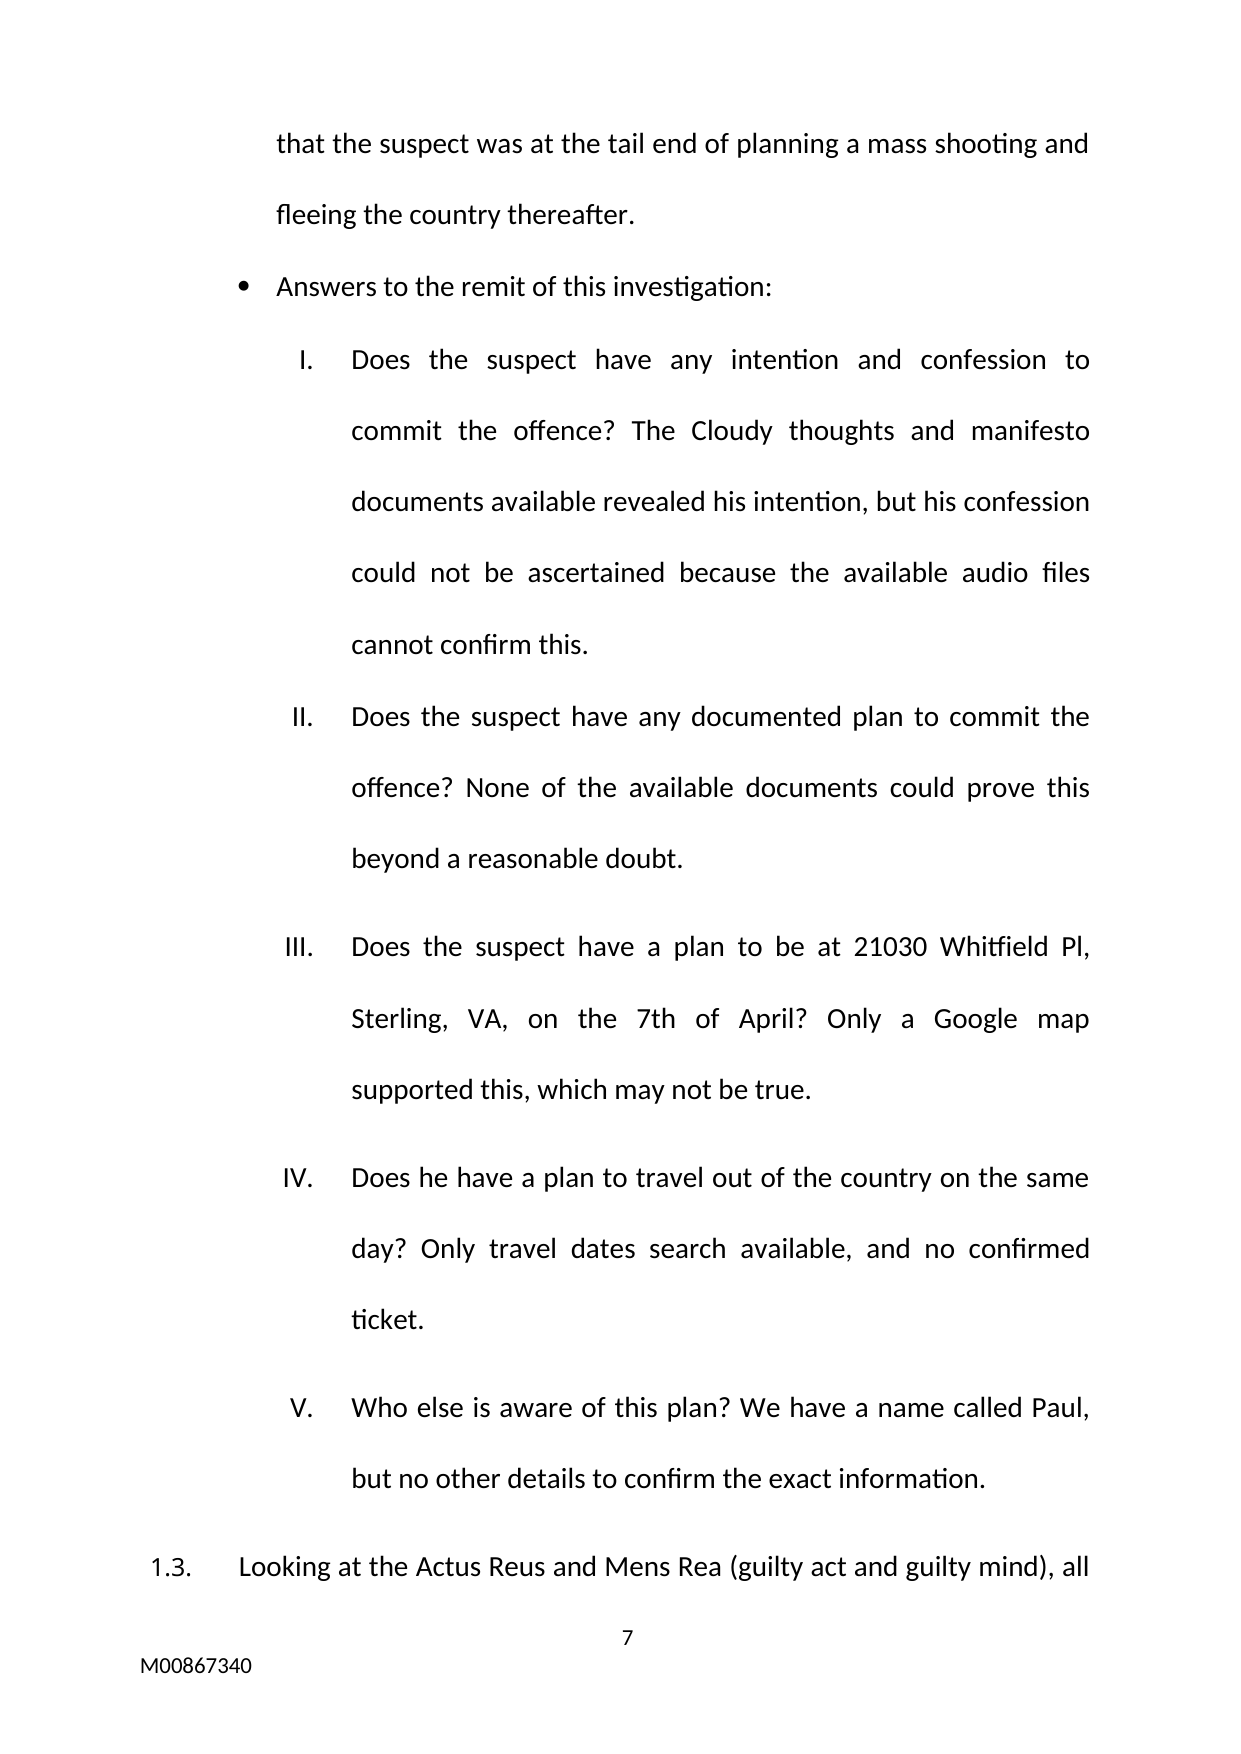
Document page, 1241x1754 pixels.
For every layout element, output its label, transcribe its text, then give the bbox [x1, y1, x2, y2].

list Does the suspect have a plan to be at 21030 Whitfield Pl, Sterling, VA, on the 7th of April? Only a Google map supported this, which may not be true. [314, 928, 1091, 1107]
list Does the suspect have any intention and confession to commit the offence? The Cloudy thoughts and manifesto documents available revealed his intention, but his confession could not be ascertained because the available audio files cannot confirm this. [314, 341, 1091, 661]
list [150, 1548, 1091, 1584]
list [239, 125, 1091, 232]
list Answers to the remit of this investigation: [239, 268, 1091, 304]
list Who else is aware of this plan? We have a name called Paul, but no other details to confirm the exact information. [314, 1389, 1091, 1496]
list Does he have a plan to travel out of the country on the same day? Only travel dates search available, and no confirmed ticket. [314, 1159, 1091, 1337]
list Does the suspect have any documented plan to commit the offence? None of the available documents could prove this beyond a reasonable doubt. [314, 698, 1091, 876]
